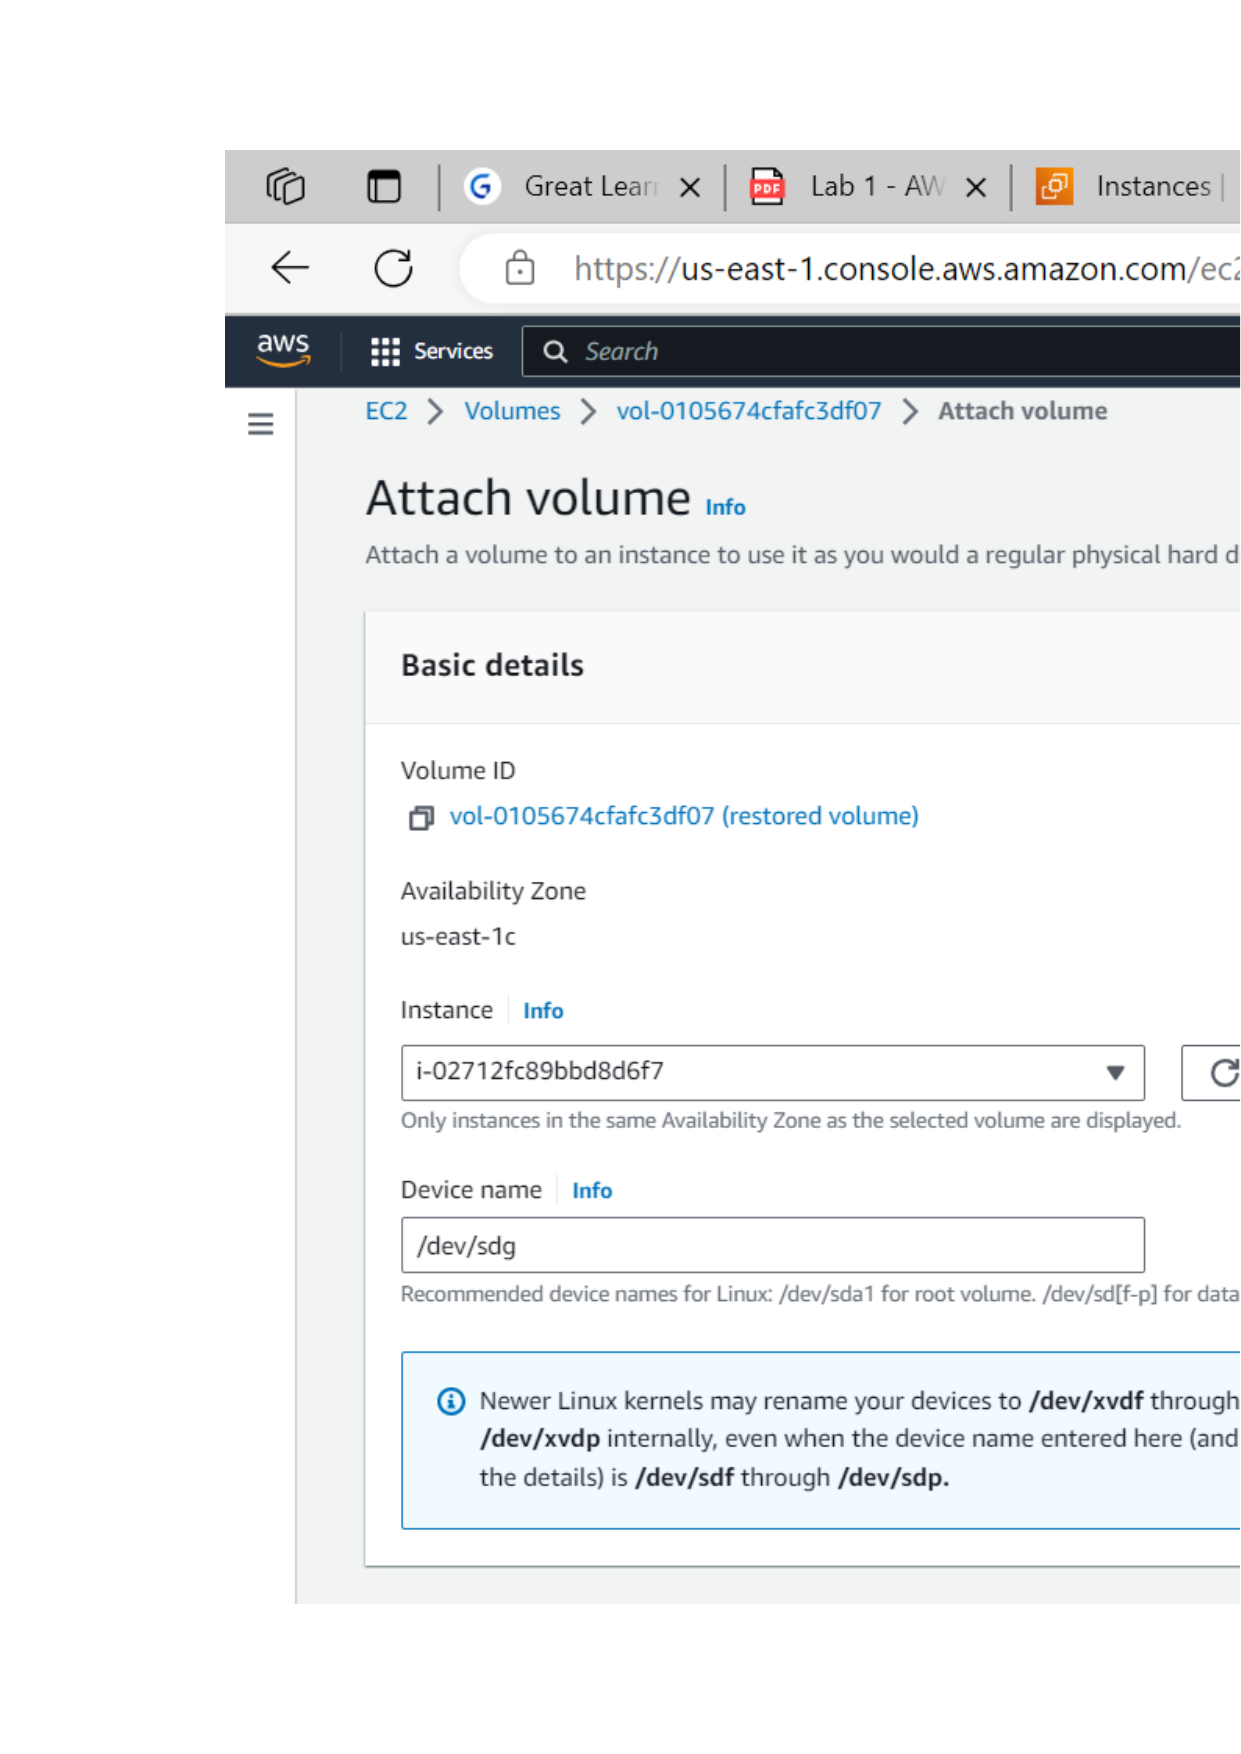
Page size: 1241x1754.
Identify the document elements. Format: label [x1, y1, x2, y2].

picture [225, 150, 1241, 1604]
